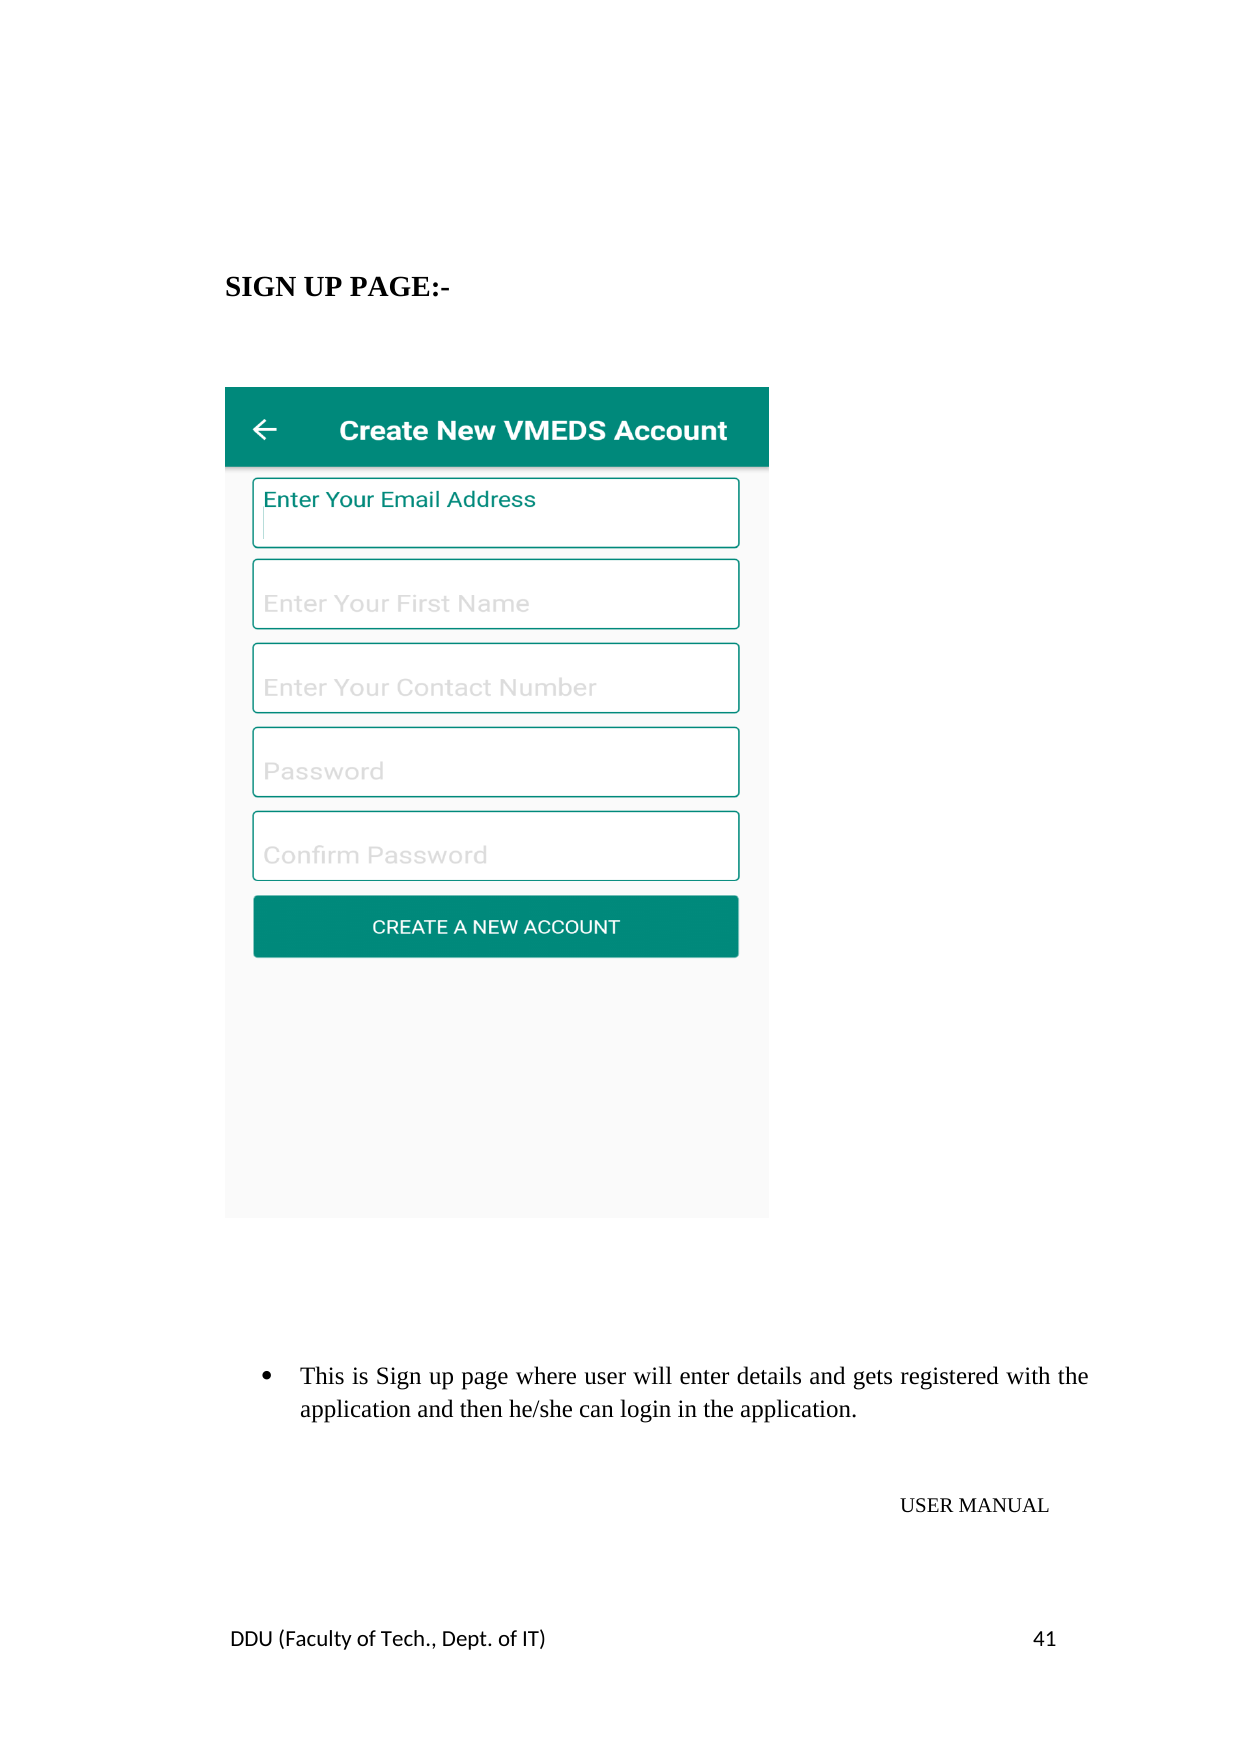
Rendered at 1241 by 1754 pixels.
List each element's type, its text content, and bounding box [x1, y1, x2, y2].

picture [225, 387, 769, 1218]
list This is Sign up page where user will enter details and gets registered with the application and then he/she can login in the application. [262, 1361, 1090, 1423]
text USER MANUAL [825, 1493, 1090, 1517]
text SIGN UP PAGE:- [225, 269, 1090, 302]
